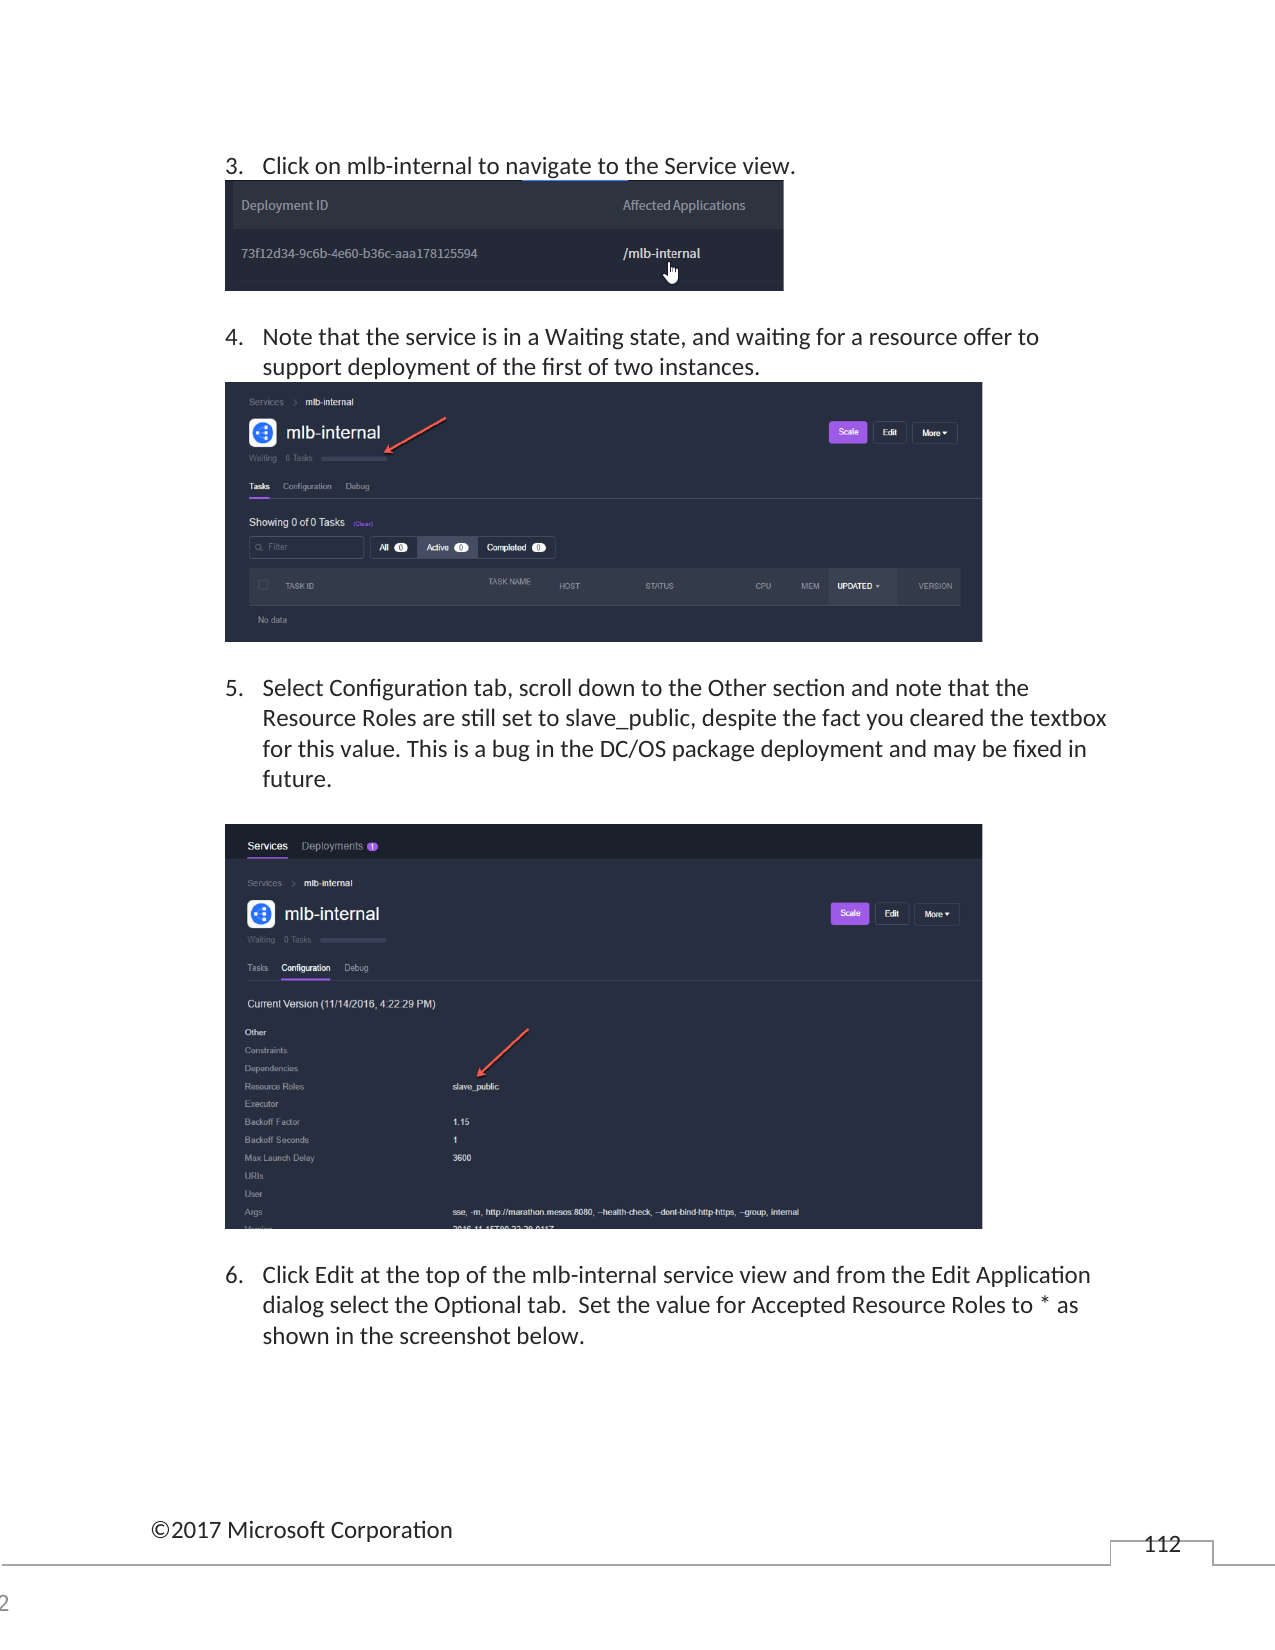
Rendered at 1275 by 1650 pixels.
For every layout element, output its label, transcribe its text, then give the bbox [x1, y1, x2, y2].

picture [225, 180, 784, 291]
list Note that the service is in a Waiting state, and waiting for a resource offer to support deployment of the first of two instances. [225, 321, 1125, 382]
list Select Configuration tab, scroll down to the Other section and note that the Resource Roles are still set to slave_public, despite the fact you cleared the textbox for this value. This is a bug in the DC/OS package deployment and may be fixed in future. [225, 672, 1125, 794]
picture [225, 382, 983, 642]
list Click on mlb-internal to navigate to the Service view. [225, 150, 1125, 181]
picture [225, 824, 983, 1229]
list Click Edit at the top of the mlb-internal service view and from the Edit Application dialog select the Optional tab. Set the value for Accepted Resource Roles to * as shown in the screenshot below. [225, 1259, 1125, 1350]
